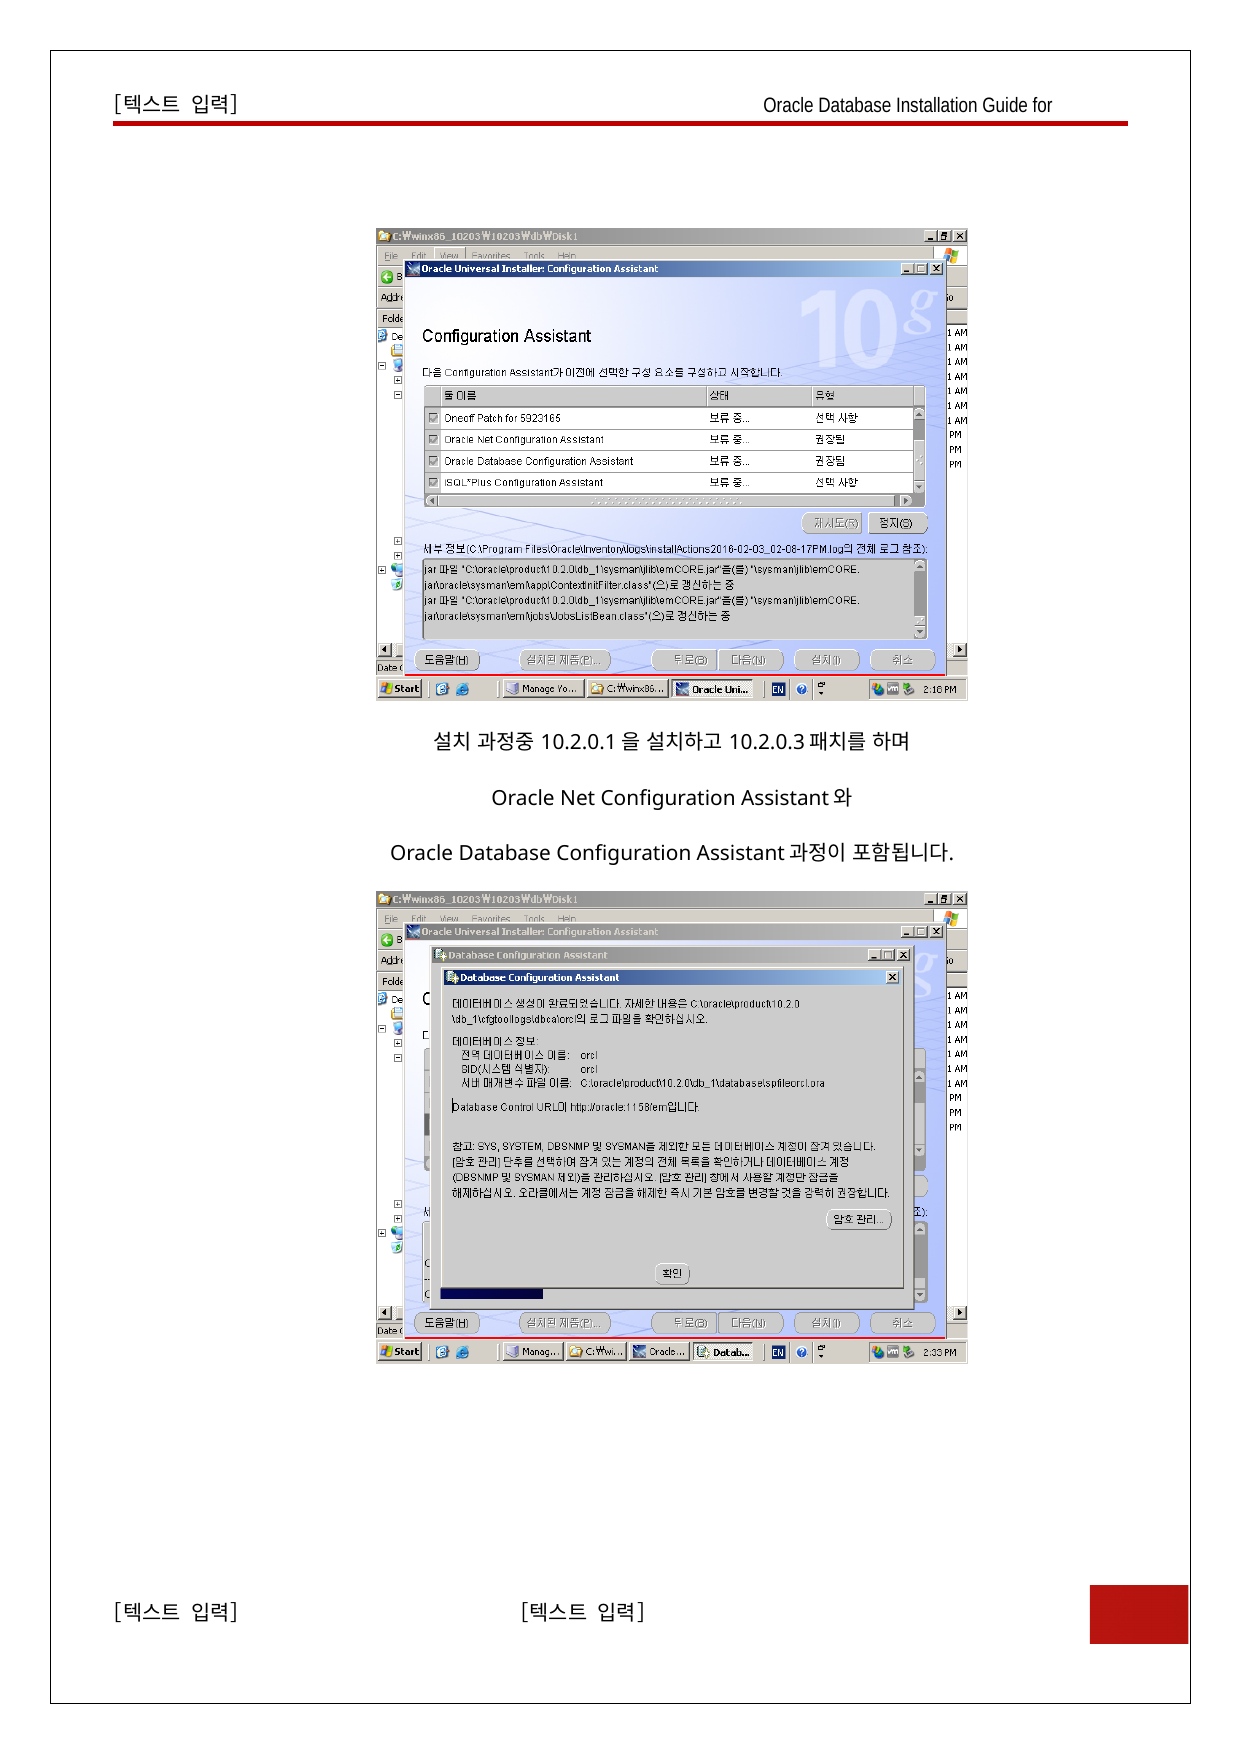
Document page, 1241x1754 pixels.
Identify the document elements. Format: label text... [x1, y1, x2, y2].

picture [1089, 1585, 1189, 1644]
text 설치 과정중 10.2.0.1을 설치하고 10.2.0.3패치를 하며 [216, 725, 1128, 756]
text Oracle Net Configuration Assistant와 [216, 781, 1128, 811]
picture [376, 891, 968, 1364]
picture [376, 228, 968, 701]
text Oracle Database Configuration Assistant과정이 포함됩니다. [216, 836, 1128, 866]
